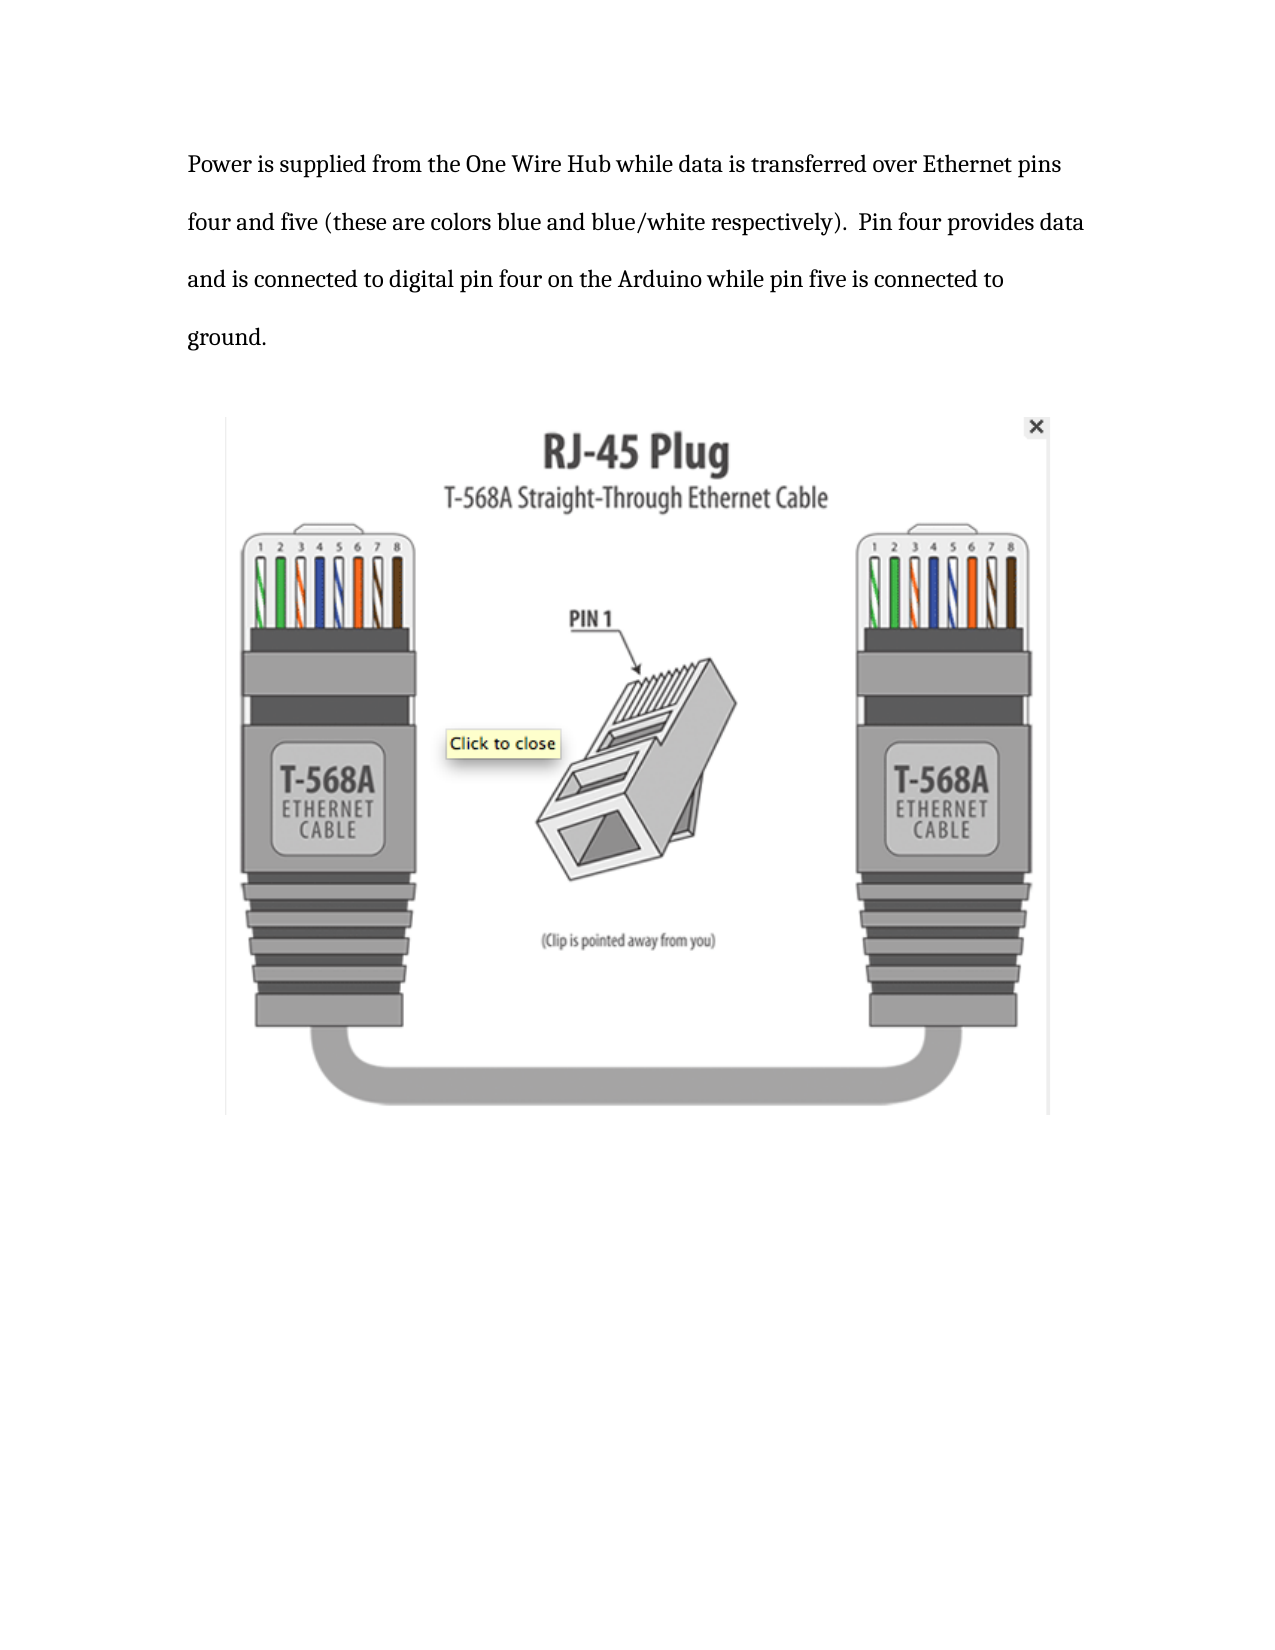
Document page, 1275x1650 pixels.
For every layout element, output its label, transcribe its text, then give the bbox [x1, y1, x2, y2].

text Power is supplied from the One Wire Hub while data is transferred over Ethernet pins four and five (these are colors blue and blue/white respectively). Pin four provides data and is connected to digital pin four on the Arduino while pin five is connected to ground. [187, 150, 1087, 351]
picture [225, 417, 1050, 1115]
